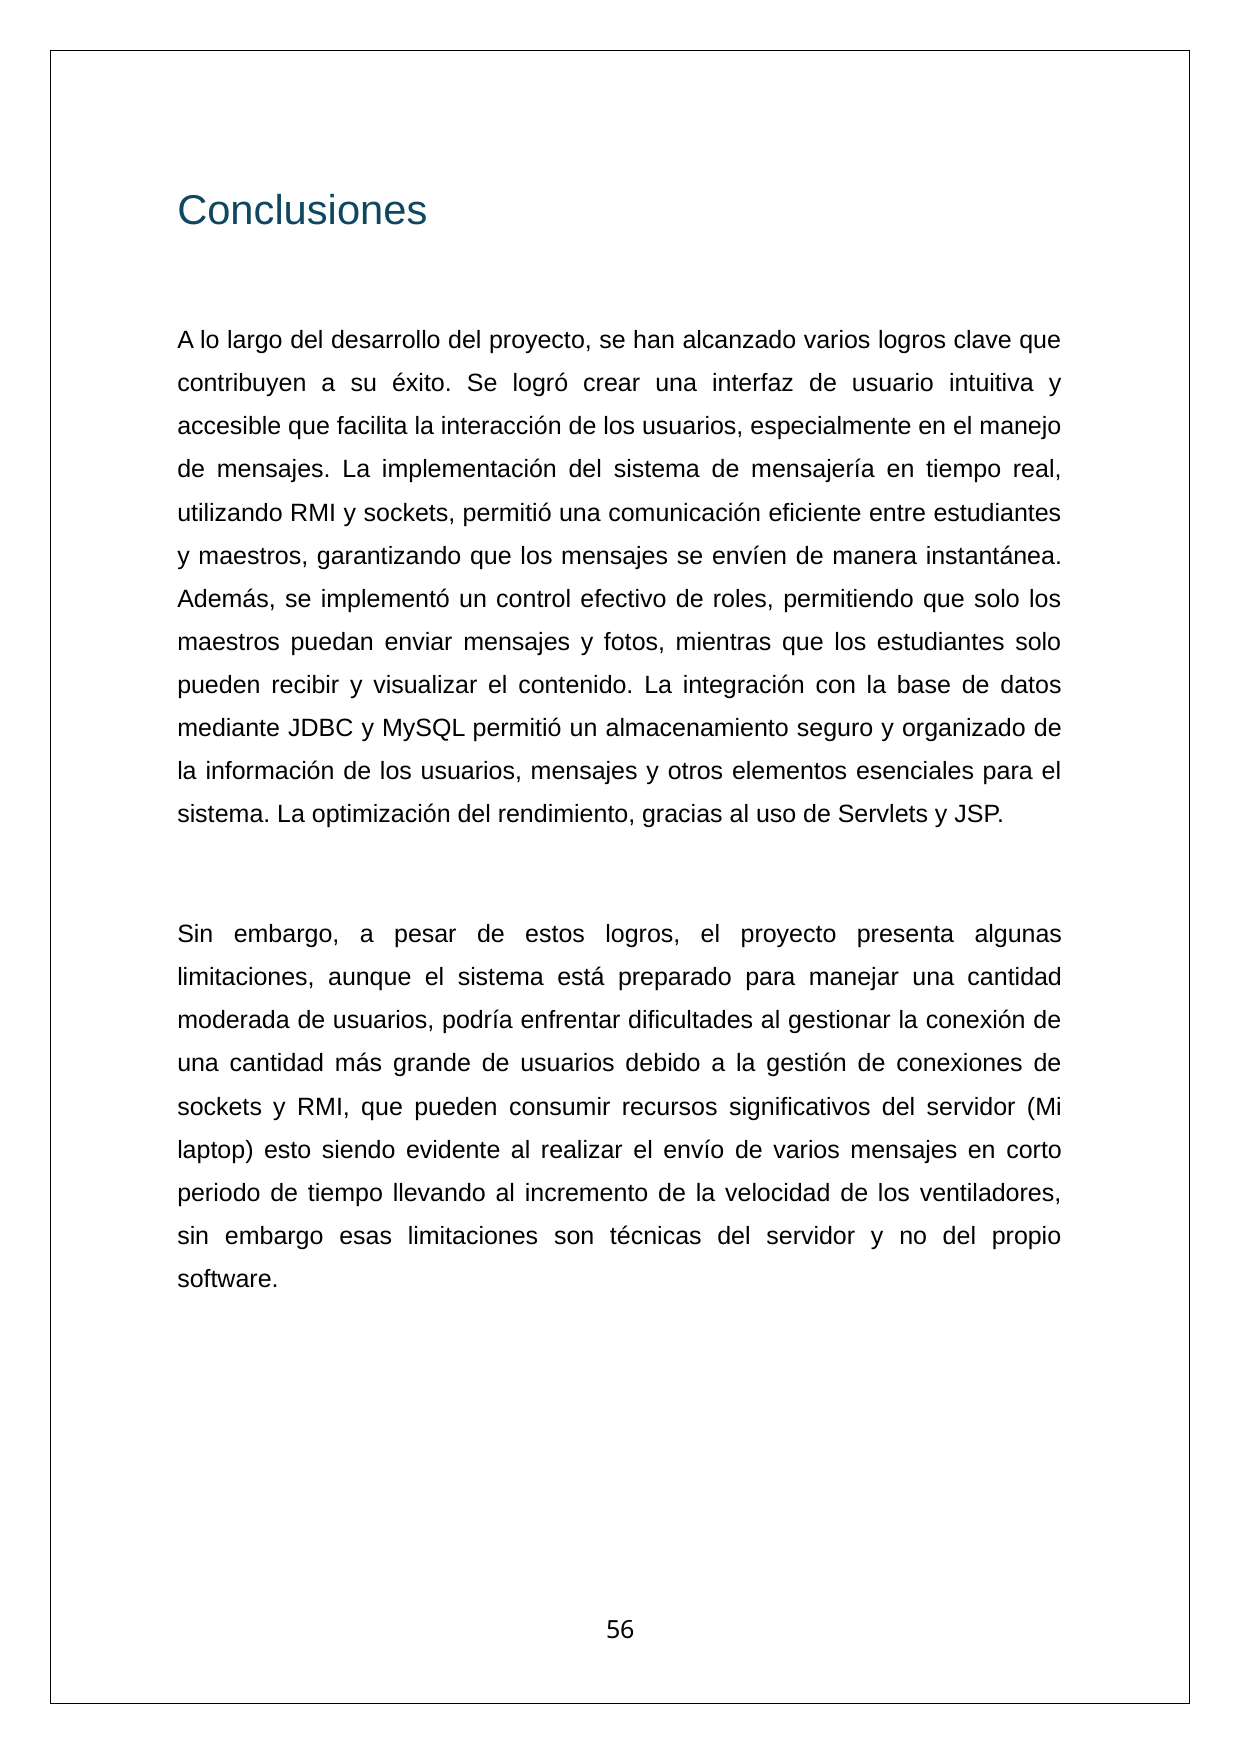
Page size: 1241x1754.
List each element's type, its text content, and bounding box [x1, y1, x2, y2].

text A lo largo del desarrollo del proyecto, se han alcanzado varios logros clave que contribuyen a su éxito. Se logró crear una interfaz de usuario intuitiva y accesible que facilita la interacción de los usuarios, especialmente en el manejo de mensajes. La implementación del sistema de mensajería en tiempo real, utilizando RMI y sockets, permitió una comunicación eficiente entre estudiantes y maestros, garantizando que los mensajes se envíen de manera instantánea. Además, se implementó un control efectivo de roles, permitiendo que solo los maestros puedan enviar mensajes y fotos, mientras que los estudiantes solo pueden recibir y visualizar el contenido. La integración con la base de datos mediante JDBC y MySQL permitió un almacenamiento seguro y organizado de la información de los usuarios, mensajes y otros elementos esenciales para el sistema. La optimización del rendimiento, gracias al uso de Servlets y JSP. [177, 325, 1063, 828]
text Sin embargo, a pesar de estos logros, el proyecto presenta algunas limitaciones, aunque el sistema está preparado para manejar una cantidad moderada de usuarios, podría enfrentar dificultades al gestionar la conexión de una cantidad más grande de usuarios debido a la gestión de conexiones de sockets y RMI, que pueden consumir recursos significativos del servidor (Mi laptop) esto siendo evidente al realizar el envío de varios mensajes en corto periodo de tiempo llevando al incremento de la velocidad de los ventiladores, sin embargo esas limitaciones son técnicas del servidor y no del propio software. [177, 919, 1063, 1293]
subtitle Conclusiones [177, 185, 1063, 233]
